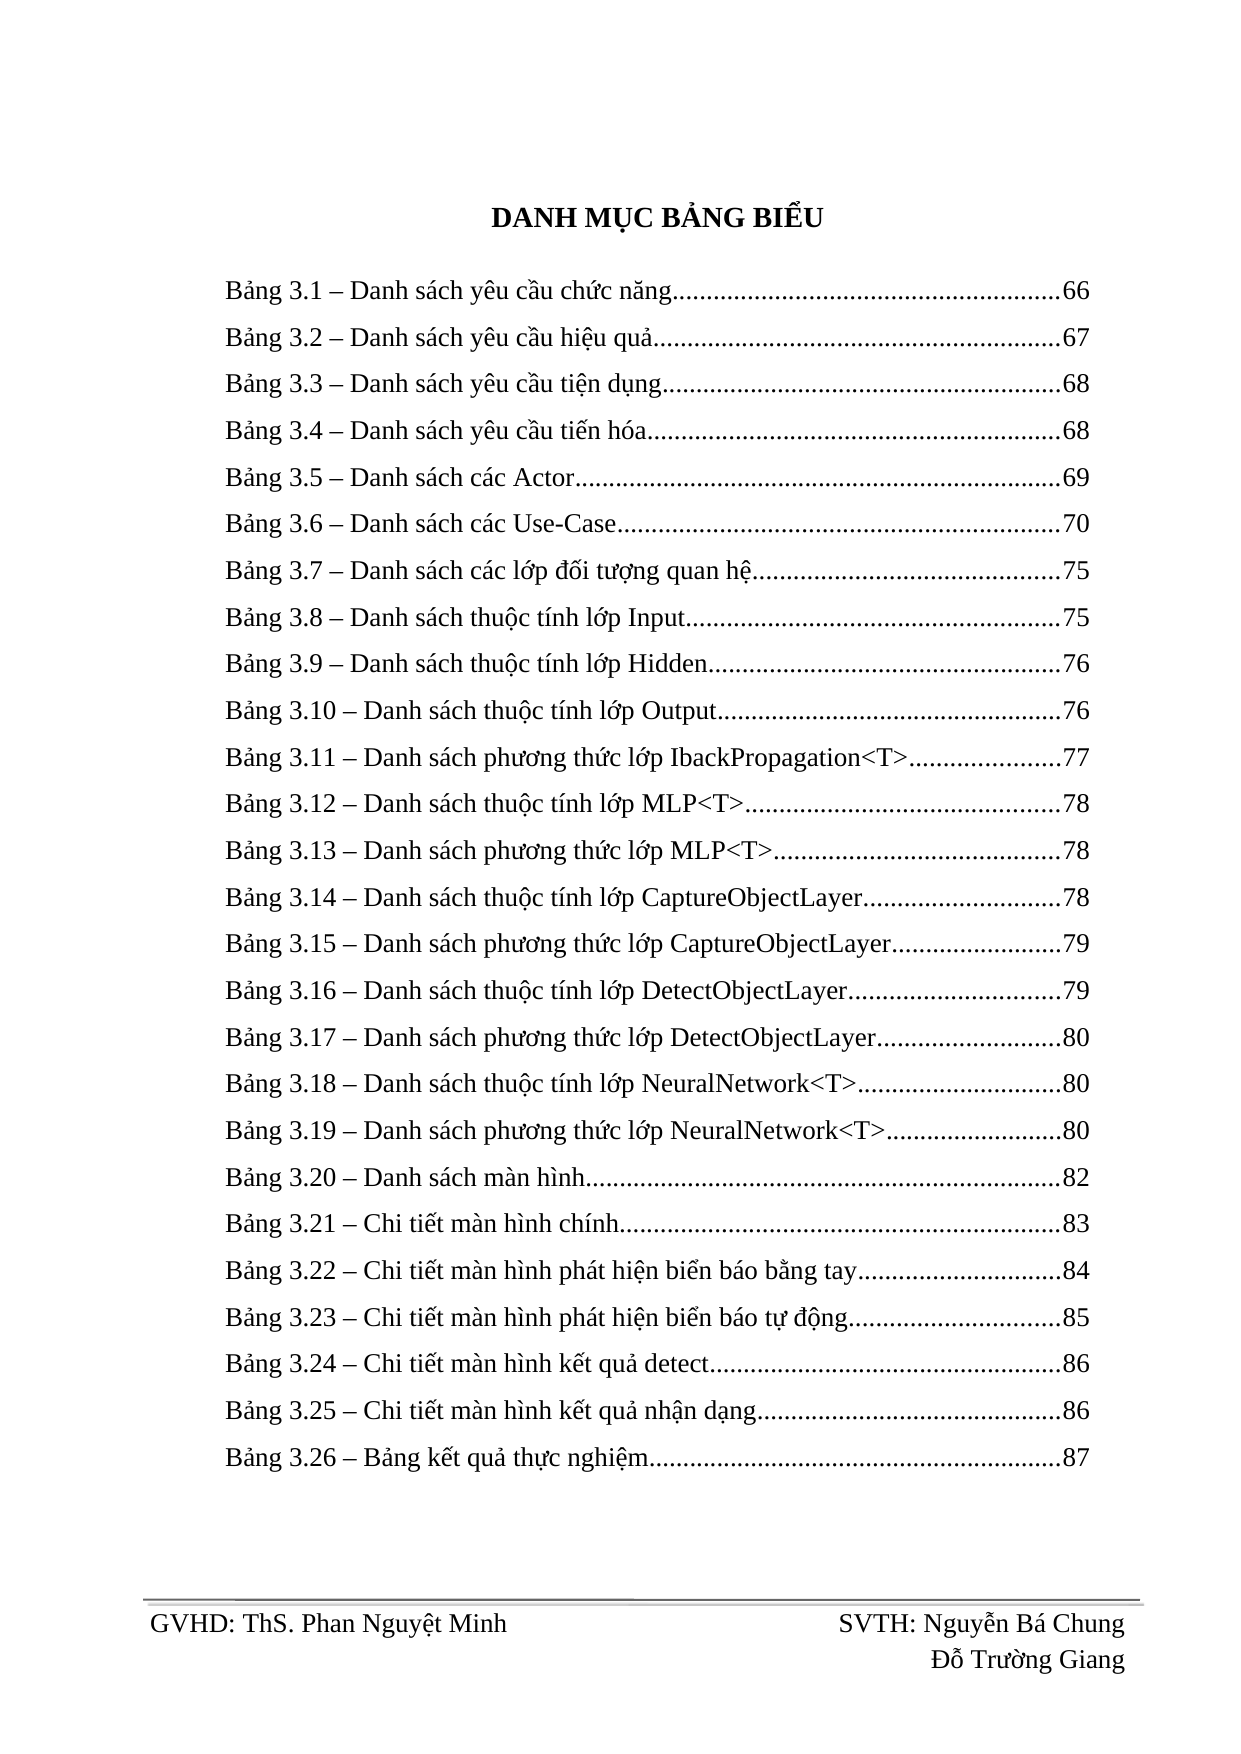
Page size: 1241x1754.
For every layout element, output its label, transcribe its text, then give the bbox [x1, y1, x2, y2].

text Bảng 3.6 – Danh sách các Use-Case 70 [150, 508, 1090, 539]
text Bảng 3.18 – Danh sách thuộc tính lớp NeuralNetwork<T> 80 [150, 1068, 1090, 1099]
text Bảng 3.23 – Chi tiết màn hình phát hiện biển báo tự động 85 [150, 1301, 1090, 1332]
text Bảng 3.26 – Bảng kết quả thực nghiệm 87 [150, 1441, 1090, 1472]
text Bảng 3.22 – Chi tiết màn hình phát hiện biển báo bằng tay 84 [150, 1254, 1090, 1285]
text Bảng 3.21 – Chi tiết màn hình chính 83 [150, 1208, 1090, 1239]
text Bảng 3.19 – Danh sách phương thức lớp NeuralNetwork<T> 80 [150, 1114, 1090, 1145]
text Bảng 3.9 – Danh sách thuộc tính lớp Hidden 76 [150, 648, 1090, 679]
text Bảng 3.13 – Danh sách phương thức lớp MLP<T> 78 [150, 834, 1090, 865]
text Bảng 3.3 – Danh sách yêu cầu tiện dụng 68 [150, 368, 1090, 399]
text Bảng 3.14 – Danh sách thuộc tính lớp CaptureObjectLayer 78 [150, 881, 1090, 912]
text Bảng 3.10 – Danh sách thuộc tính lớp Output 76 [150, 694, 1090, 725]
text Bảng 3.1 – Danh sách yêu cầu chức năng 66 [150, 274, 1090, 305]
text Bảng 3.25 – Chi tiết màn hình kết quả nhận dạng 86 [150, 1394, 1090, 1425]
text Bảng 3.8 – Danh sách thuộc tính lớp Input 75 [150, 601, 1090, 632]
subtitle DANH MỤC BẢNG BIỂU [150, 200, 1090, 233]
text Bảng 3.11 – Danh sách phương thức lớp IbackPropagation<T> 77 [150, 741, 1090, 772]
text Bảng 3.2 – Danh sách yêu cầu hiệu quả 67 [150, 321, 1090, 352]
text Bảng 3.17 – Danh sách phương thức lớp DetectObjectLayer 80 [150, 1021, 1090, 1052]
text Bảng 3.16 – Danh sách thuộc tính lớp DetectObjectLayer 79 [150, 974, 1090, 1005]
text Bảng 3.15 – Danh sách phương thức lớp CaptureObjectLayer 79 [150, 928, 1090, 959]
text Bảng 3.24 – Chi tiết màn hình kết quả detect 86 [150, 1348, 1090, 1379]
text Bảng 3.20 – Danh sách màn hình 82 [150, 1161, 1090, 1192]
text Bảng 3.12 – Danh sách thuộc tính lớp MLP<T> 78 [150, 788, 1090, 819]
text Bảng 3.7 – Danh sách các lớp đối tượng quan hệ 75 [150, 554, 1090, 585]
text Bảng 3.5 – Danh sách các Actor 69 [150, 461, 1090, 492]
text Bảng 3.4 – Danh sách yêu cầu tiến hóa 68 [150, 414, 1090, 445]
